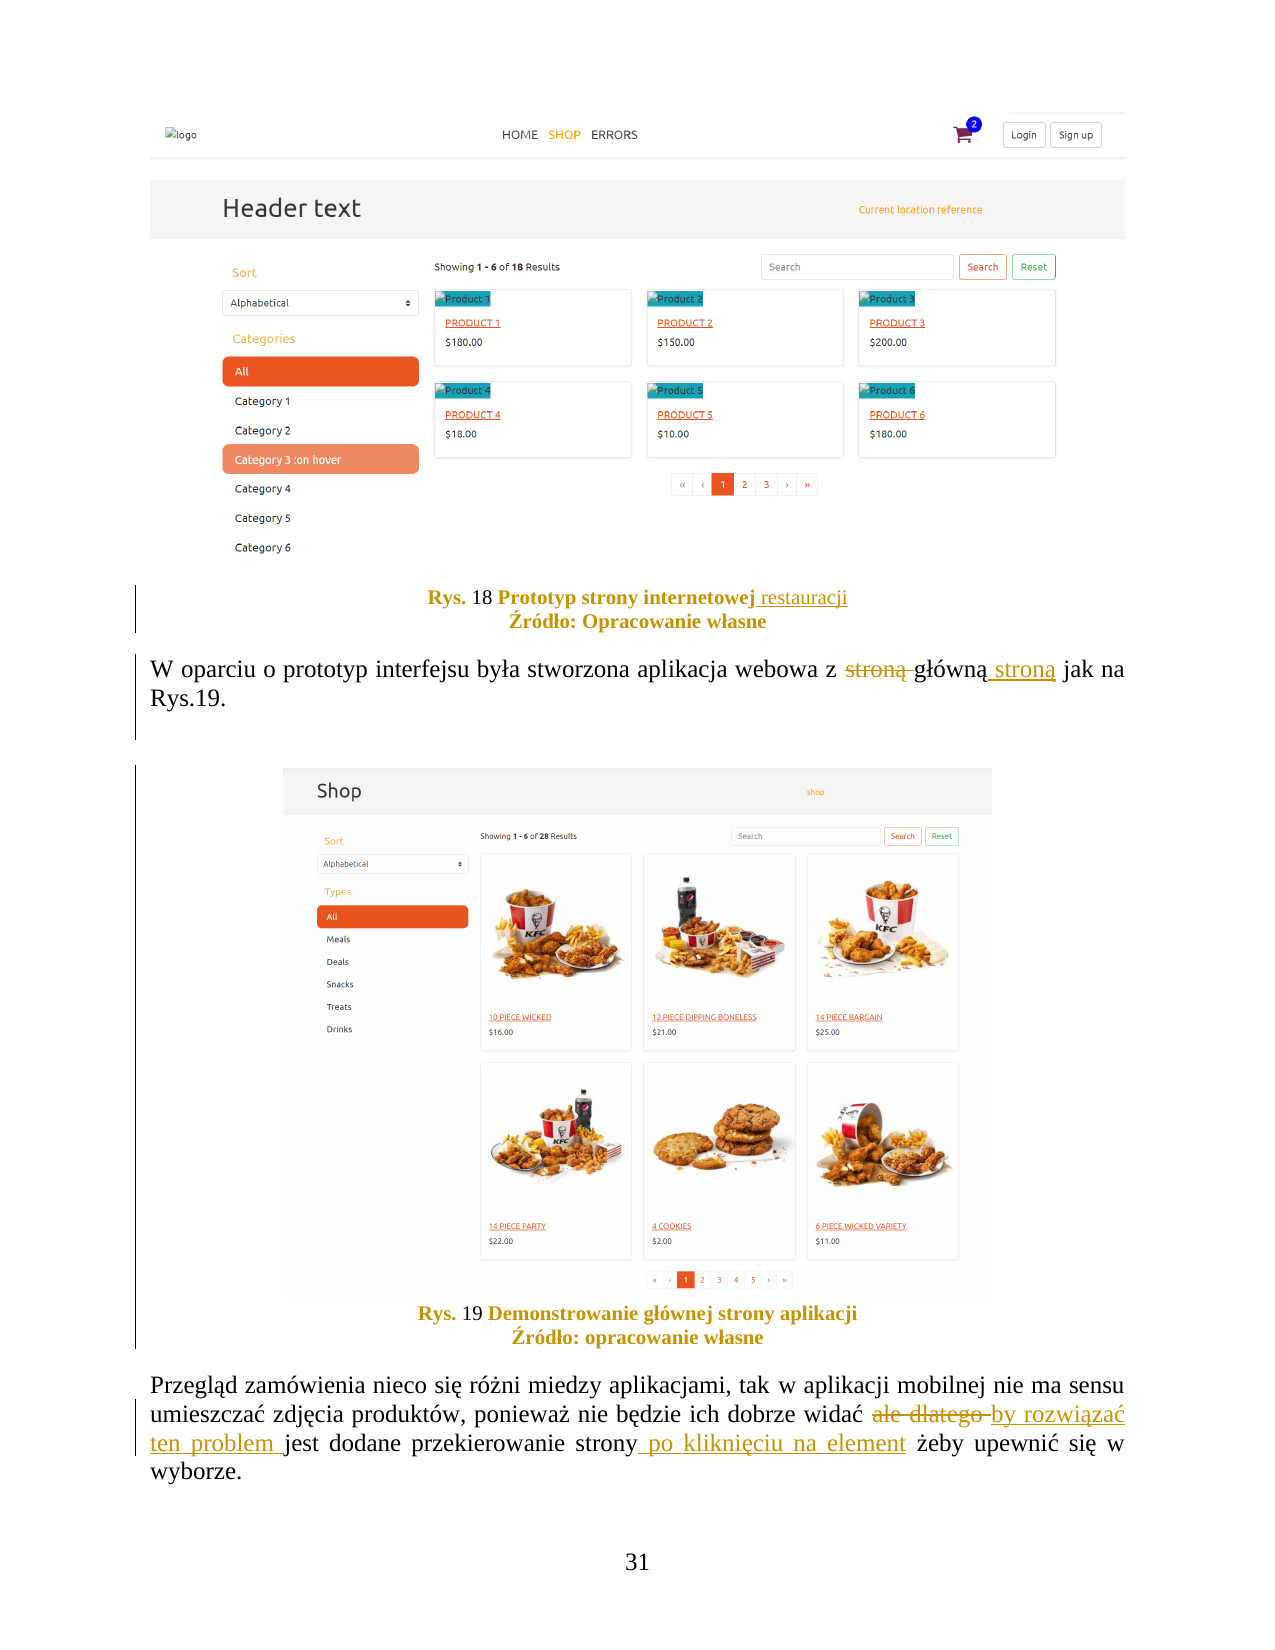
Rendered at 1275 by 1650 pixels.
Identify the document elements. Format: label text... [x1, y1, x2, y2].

picture [150, 112, 1125, 560]
text W oparciu o prototyp interfejsu była stworzona aplikacja webowa z główną jak na Rys.19. [150, 654, 1125, 712]
picture [283, 765, 992, 1302]
text Rys. Prototyp strony internetowej Źródło: Opracowanie własne [150, 585, 1125, 633]
text Rys. Demonstrowanie głównej strony aplikacji Źródło: opracowanie własne [150, 1301, 1125, 1349]
text Przegląd zamówienia nieco się różni miedzy aplikacjami, tak w aplikacji mobilnej nie ma sensu umieszczać zdjęcia produktów, ponieważ nie będzie ich dobrze widać jest dodane przekierowanie strony żeby upewnić się w wyborze. [150, 1370, 1125, 1485]
